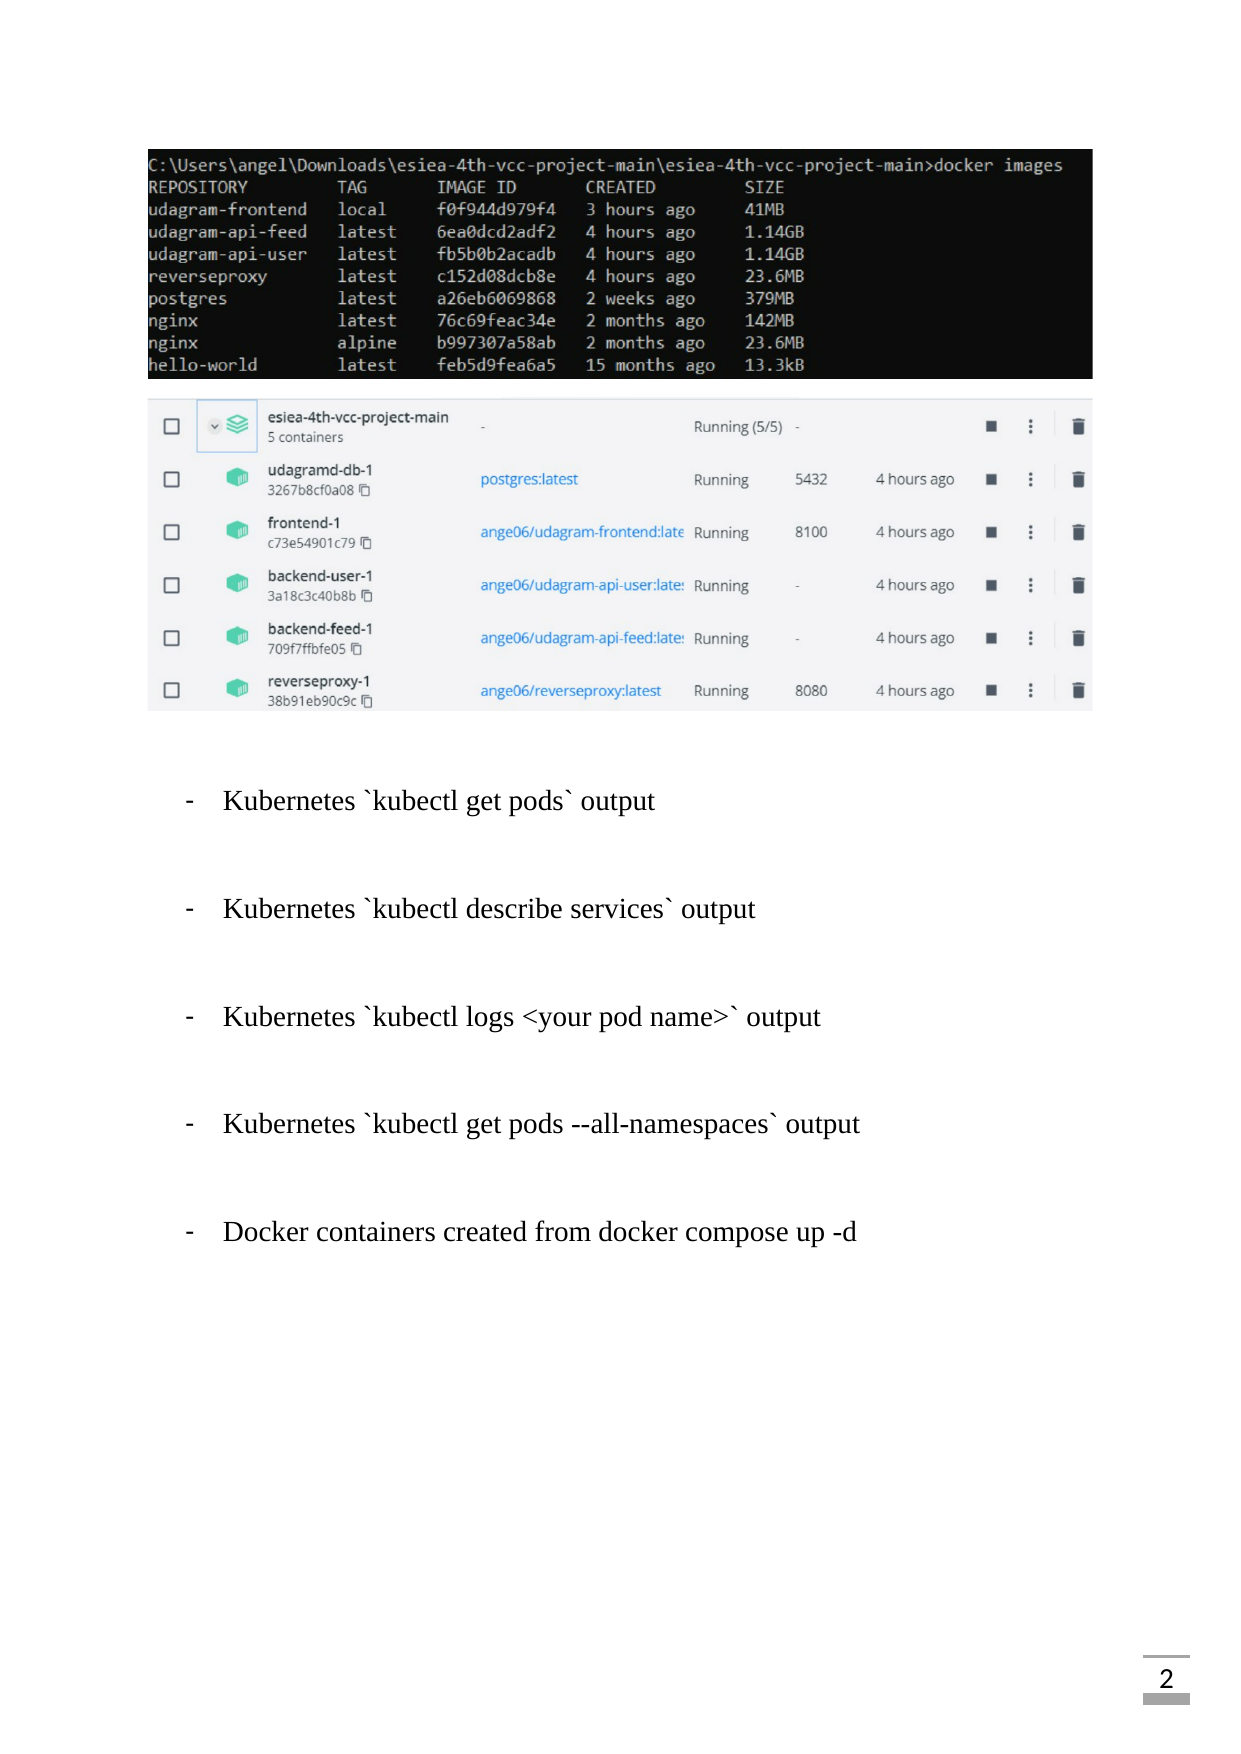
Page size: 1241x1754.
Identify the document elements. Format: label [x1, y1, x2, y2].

picture [147, 397, 1093, 711]
